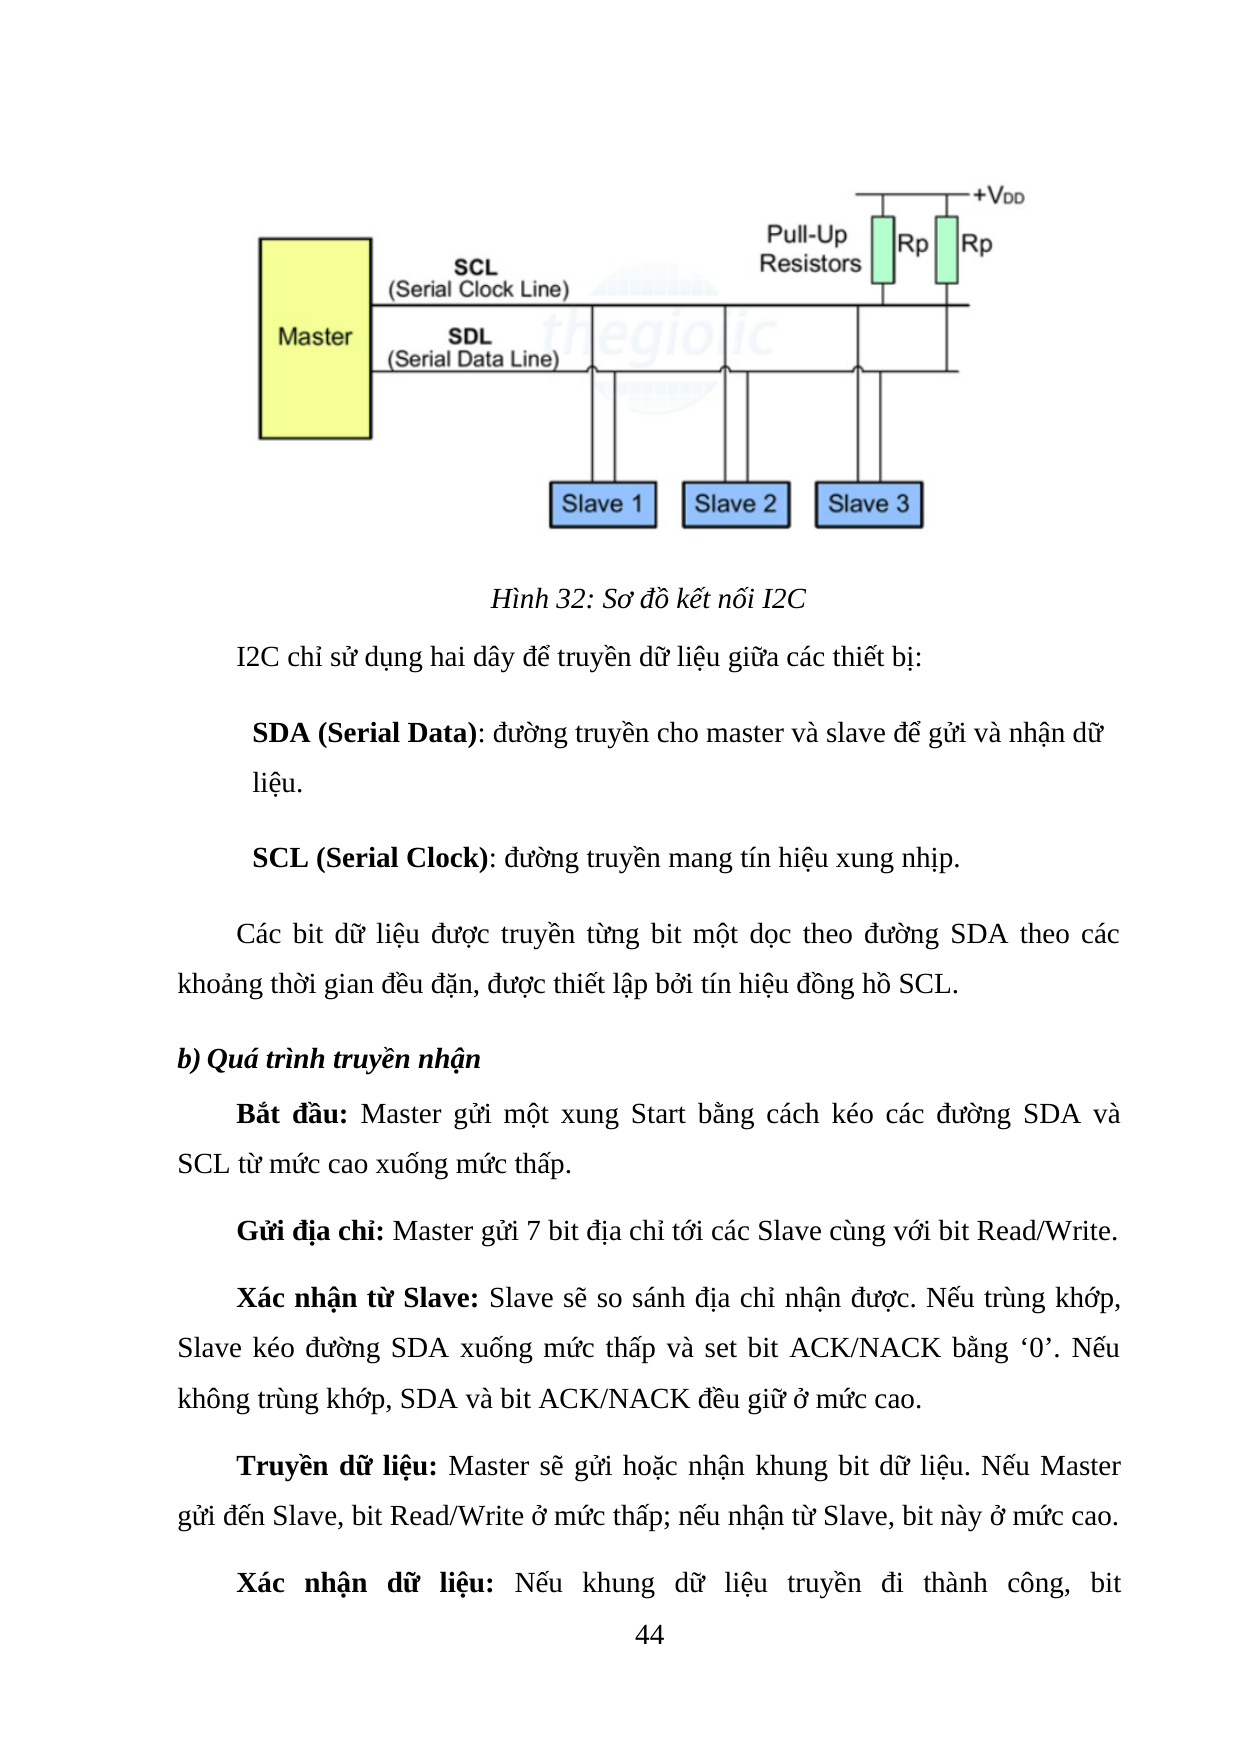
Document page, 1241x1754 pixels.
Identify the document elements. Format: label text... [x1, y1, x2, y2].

picture [221, 147, 1078, 548]
text SDA (Serial Data): đường truyền cho master và slave để gửi và nhận dữ liệu. [252, 715, 1122, 799]
text SCL (Serial Clock): đường truyền mang tín hiệu xung nhịp. [252, 841, 1122, 874]
text I2C chỉ sử dụng hai dây để truyền dữ liệu giữa các thiết bị: [177, 639, 1122, 673]
text Gửi địa chỉ: Master gửi 7 bit địa chỉ tới các Slave cùng với bit Read/Write. [177, 1213, 1122, 1247]
text Hình 32: Sơ đồ kết nối I2C [177, 581, 1122, 614]
text Bắt đầu: Master gửi một xung Start bằng cách kéo các đường SDA và SCL từ mức cao xuống mức thấp. [177, 1096, 1122, 1180]
text Truyền dữ liệu: Master sẽ gửi hoặc nhận khung bit dữ liệu. Nếu Master gửi đến Slave, bit Read/Write ở mức thấp; nếu nhận từ Slave, bit này ở mức cao. [177, 1448, 1122, 1532]
text Xác nhận từ Slave: Slave sẽ so sánh địa chỉ nhận được. Nếu trùng khớp, Slave kéo đường SDA xuống mức thấp và set bit ACK/NACK bằng ‘0’. Nếu không trùng khớp, SDA và bit ACK/NACK đều giữ ở mức cao. [177, 1280, 1122, 1414]
subtitle Quá trình truyền nhận [177, 1041, 1122, 1075]
text Các bit dữ liệu được truyền từng bit một dọc theo đường SDA theo các khoảng thời gian đều đặn, được thiết lập bởi tín hiệu đồng hồ SCL. [177, 916, 1122, 1000]
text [177, 1565, 1122, 1599]
